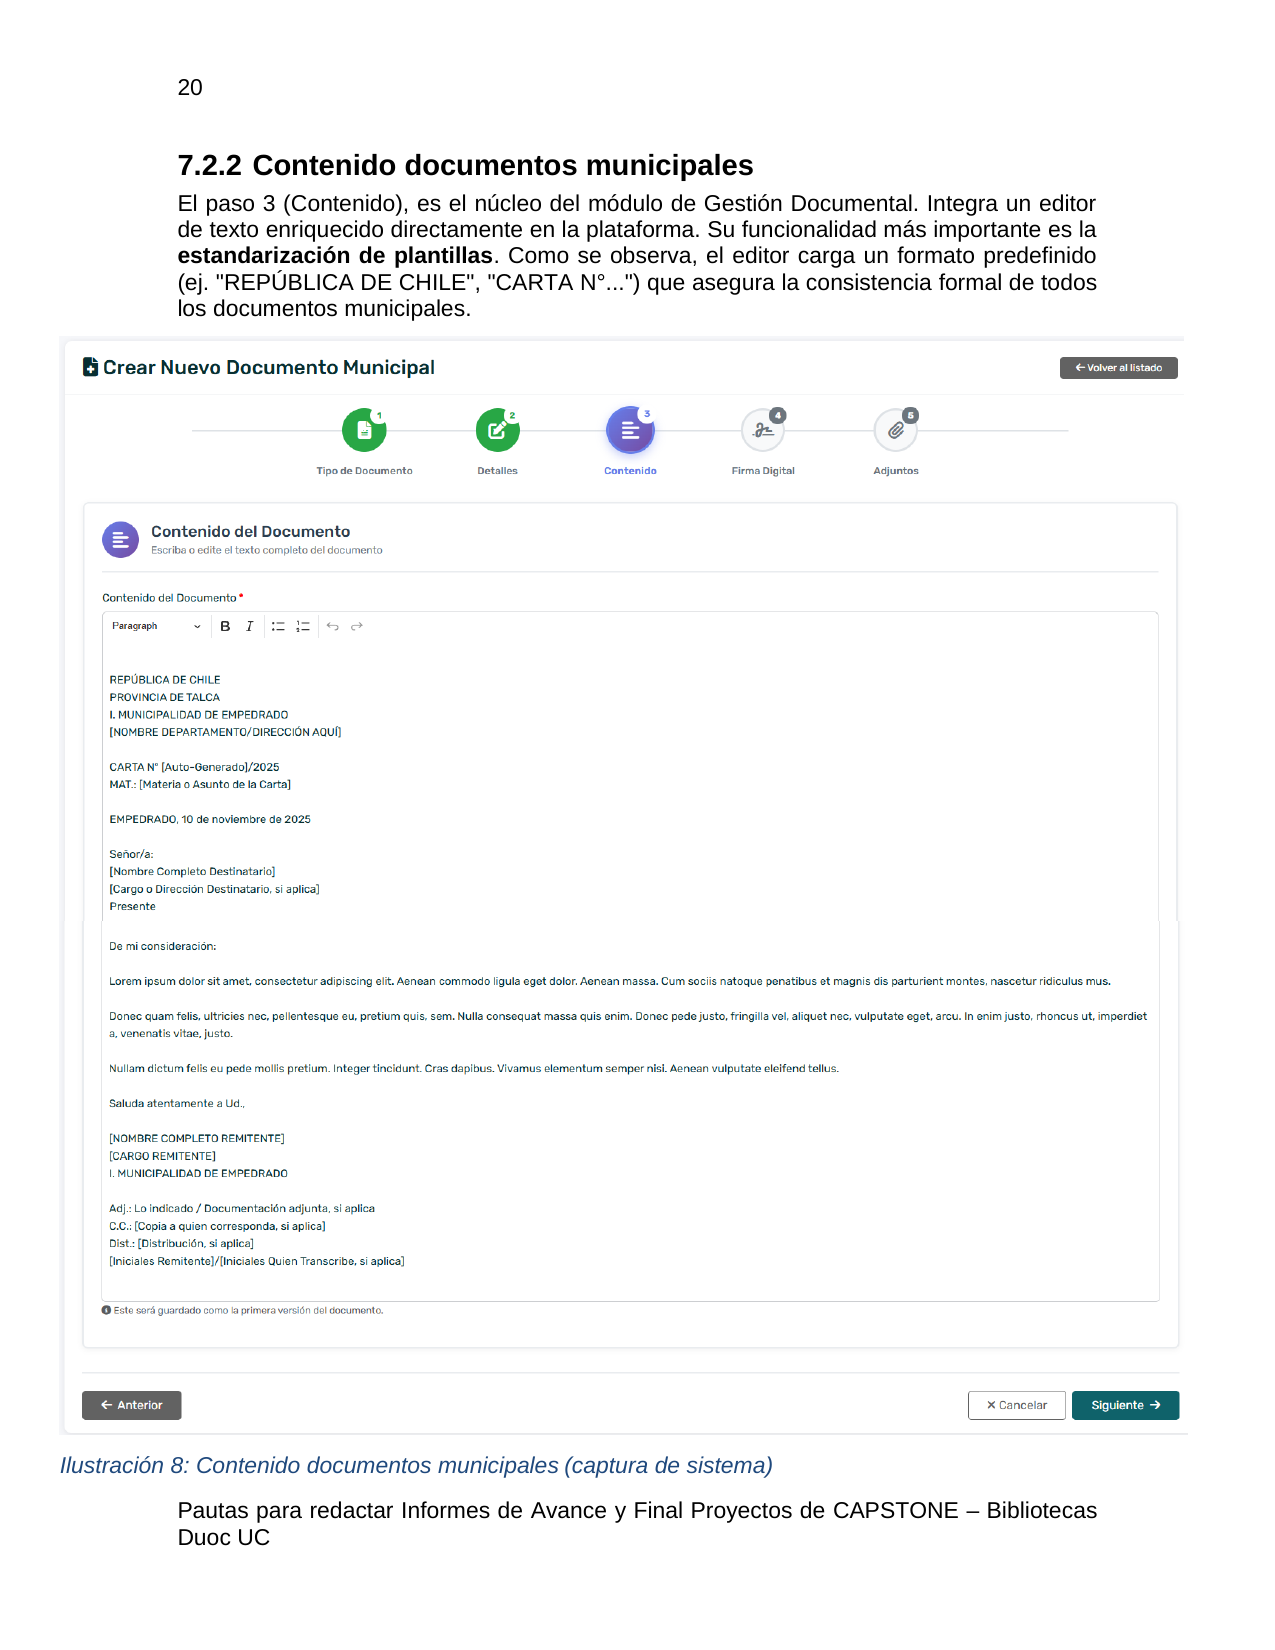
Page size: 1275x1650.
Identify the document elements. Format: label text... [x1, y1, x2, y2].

text El paso 3 (Contenido), es el núcleo del módulo de Gestión Documental. Integra un editor de texto enriquecido directamente en la plataforma. Su funcionalidad más importante es la estandarización de plantillas. Como se observa, el editor carga un formato predefinido (ej. "REPÚBLICA DE CHILE", "CARTA N°...") que asegura la consistencia formal de todos los documentos municipales. [177, 189, 1098, 321]
picture [59, 336, 1188, 1435]
subtitle Contenido documentos municipales [177, 148, 1098, 181]
